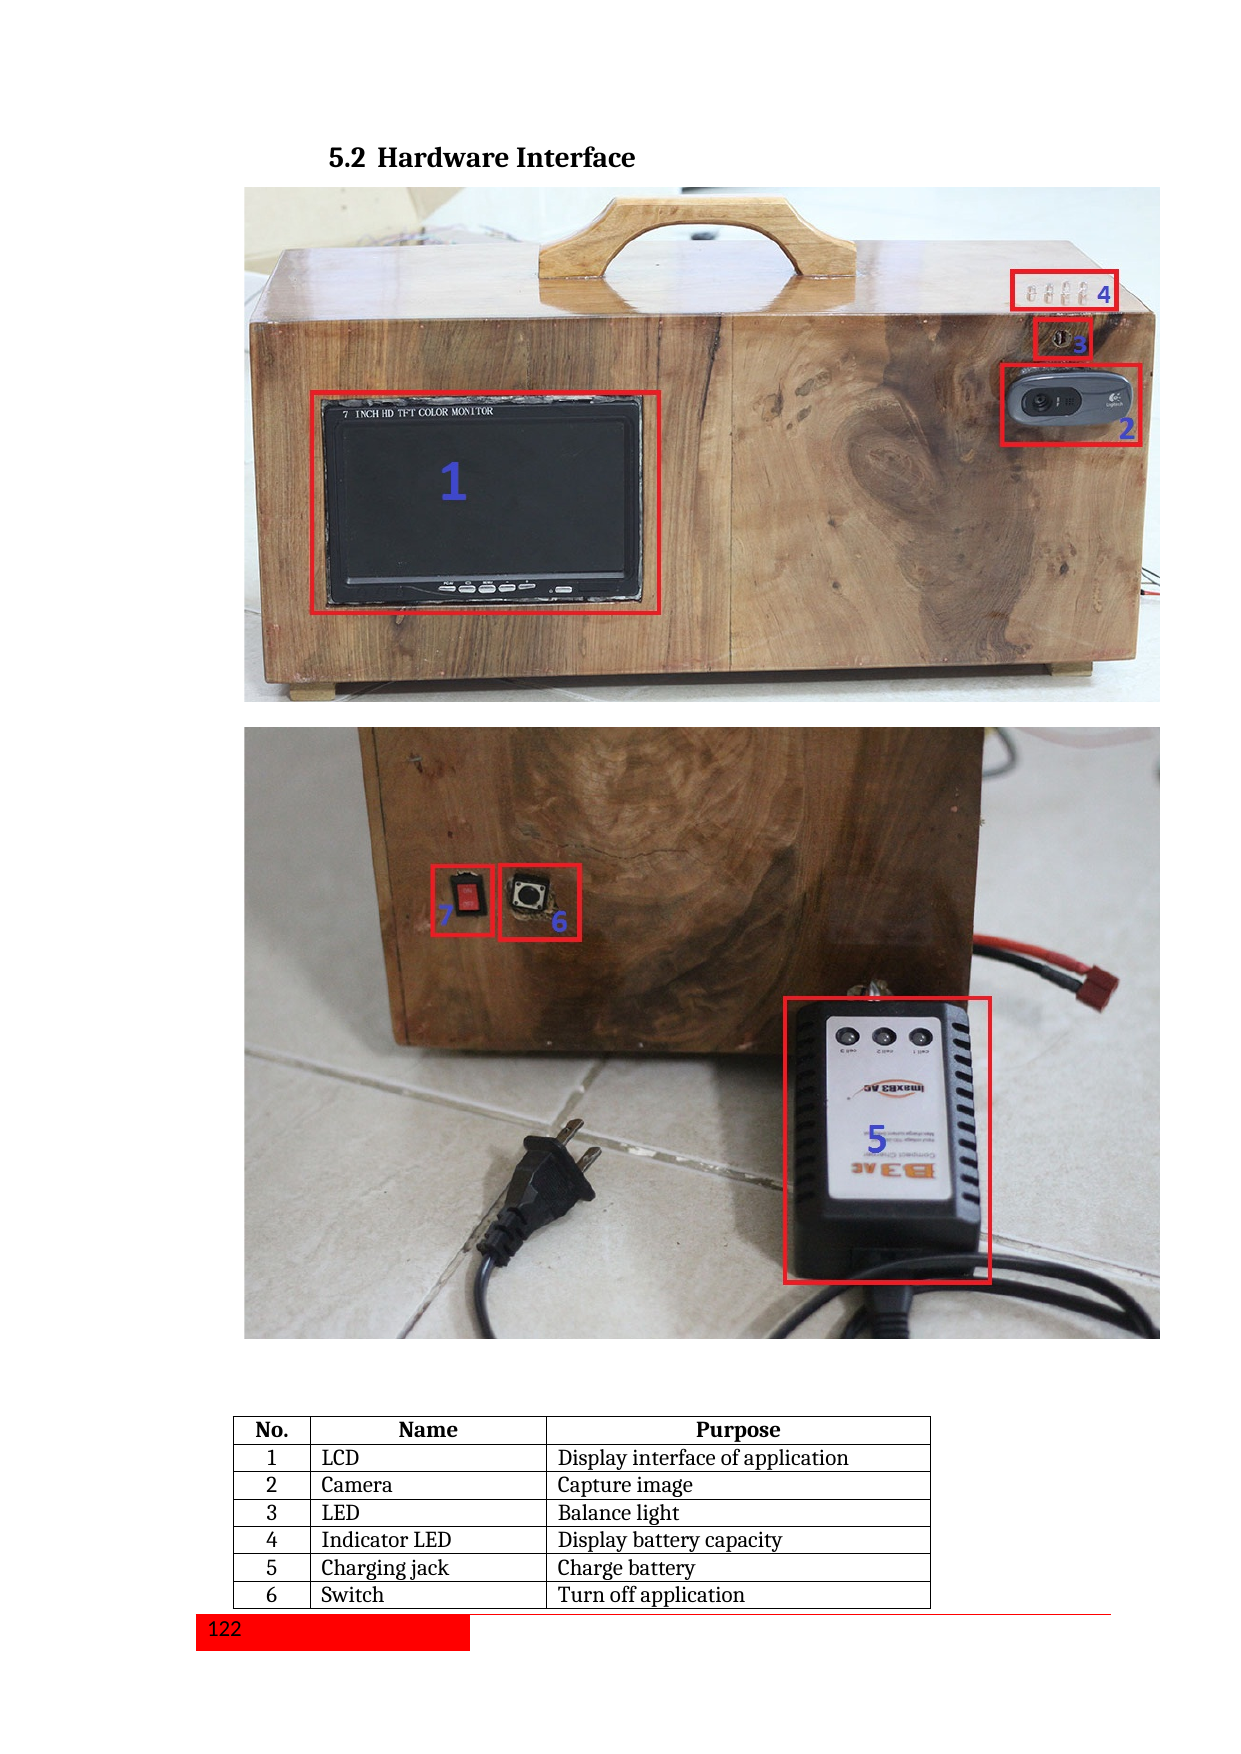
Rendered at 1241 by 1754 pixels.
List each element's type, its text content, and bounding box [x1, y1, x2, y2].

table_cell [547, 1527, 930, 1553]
picture [244, 727, 1160, 1339]
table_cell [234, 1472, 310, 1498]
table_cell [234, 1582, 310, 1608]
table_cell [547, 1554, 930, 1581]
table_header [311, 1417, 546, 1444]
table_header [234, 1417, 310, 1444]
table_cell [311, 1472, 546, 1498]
subtitle Hardware Interface [329, 142, 1122, 175]
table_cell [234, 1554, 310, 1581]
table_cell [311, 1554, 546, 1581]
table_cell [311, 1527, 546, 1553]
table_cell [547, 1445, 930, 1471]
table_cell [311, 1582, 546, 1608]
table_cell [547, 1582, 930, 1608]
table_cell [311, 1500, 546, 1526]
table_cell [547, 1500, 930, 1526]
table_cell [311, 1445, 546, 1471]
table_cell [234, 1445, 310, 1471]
picture [244, 187, 1160, 702]
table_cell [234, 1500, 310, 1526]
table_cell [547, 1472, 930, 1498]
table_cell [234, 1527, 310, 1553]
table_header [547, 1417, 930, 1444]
